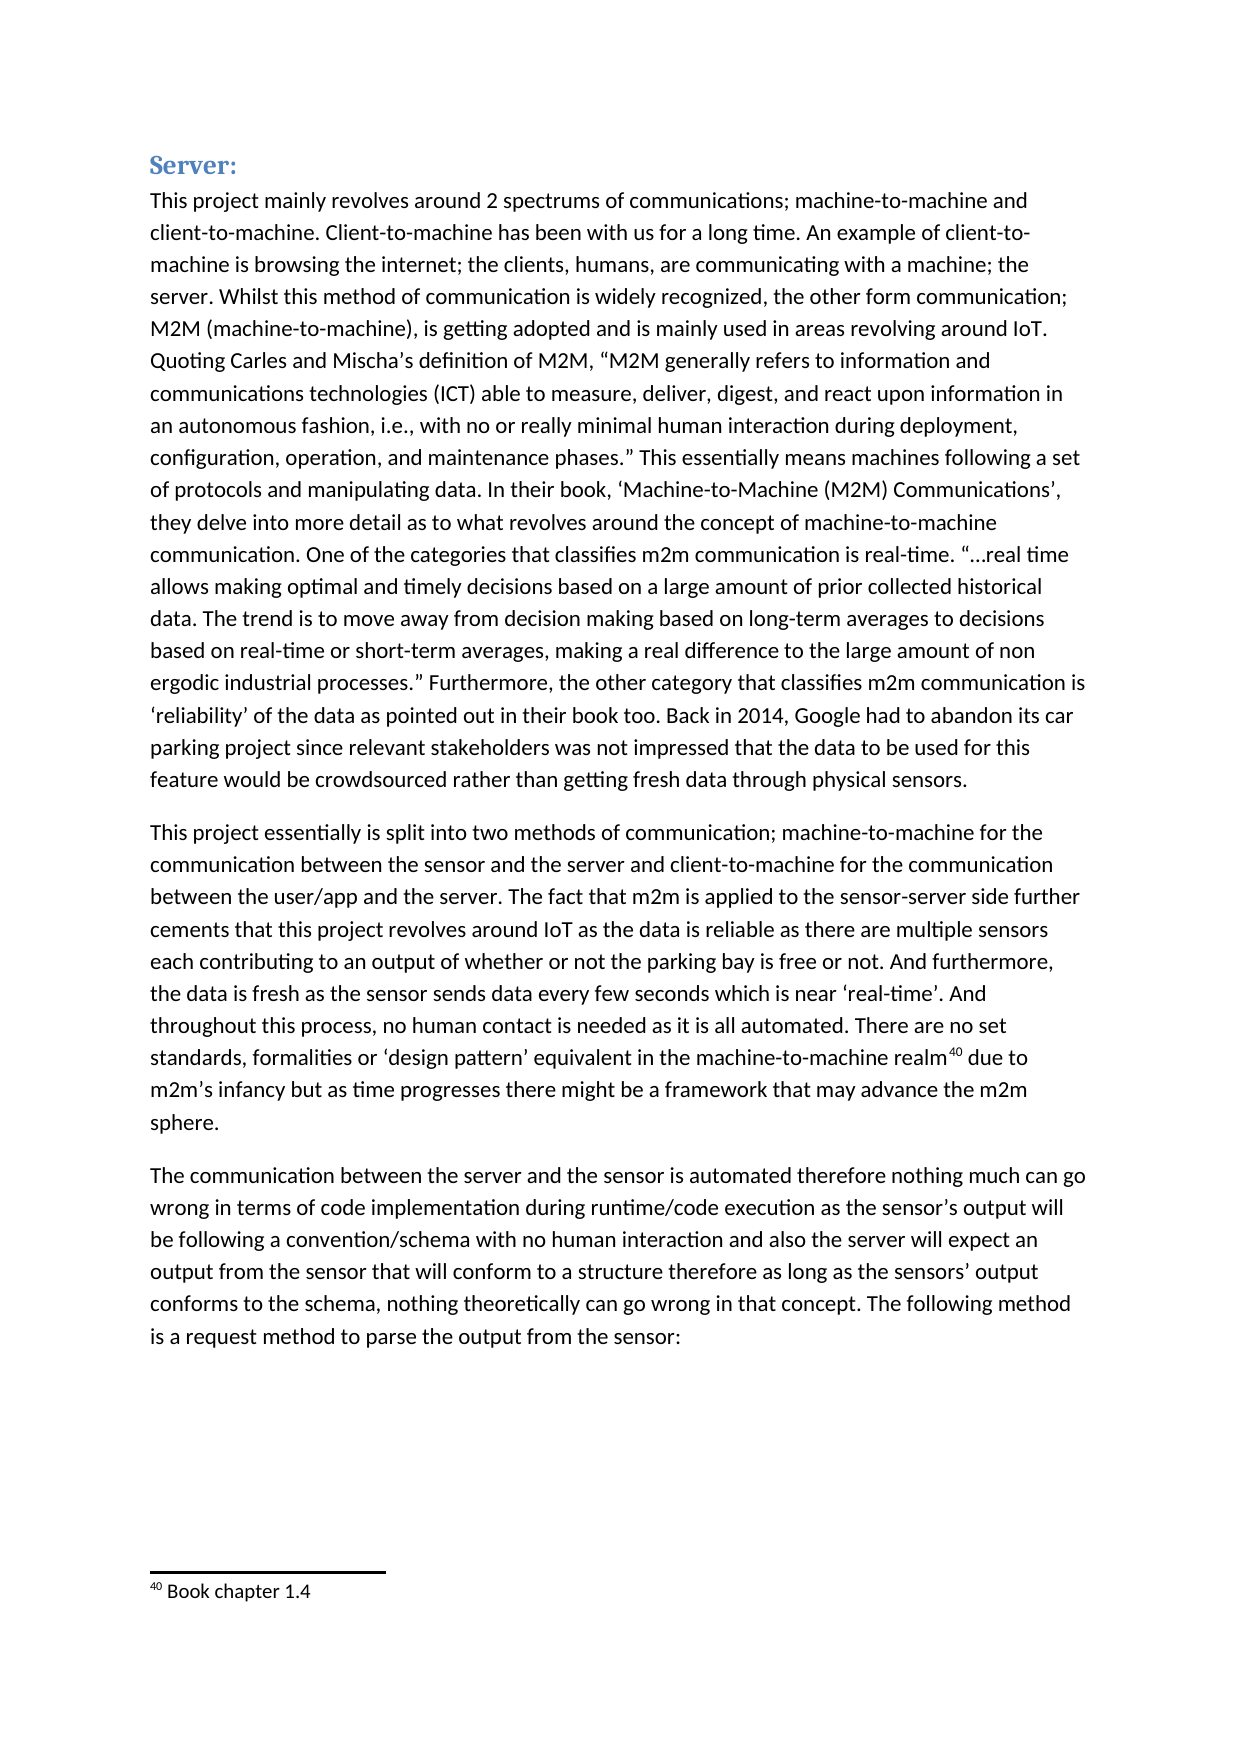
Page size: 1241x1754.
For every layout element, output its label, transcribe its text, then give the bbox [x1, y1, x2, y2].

text This project mainly revolves around 2 spectrums of communications; machine-to-machine and client-to-machine. Client-to-machine has been with us for a long time. An example of client-to-machine is browsing the internet; the clients, humans, are communicating with a machine; the server. Whilst this method of communication is widely recognized, the other form communication; M2M (machine-to-machine), is getting adopted and is mainly used in areas revolving around IoT. Quoting Carles and Mischa’s definition of M2M, “M2M generally refers to information and communications technologies (ICT) able to measure, deliver, digest, and react upon information in an autonomous fashion, i.e., with no or really minimal human interaction during deployment, configuration, operation, and maintenance phases.” This essentially means machines following a set of protocols and manipulating data. In their book, ‘Machine-to-Machine (M2M) Communications’, they delve into more detail as to what revolves around the concept of machine-to-machine communication. One of the categories that classifies m2m communication is real-time. “…real time allows making optimal and timely decisions based on a large amount of prior collected historical data. The trend is to move away from decision making based on long-term averages to decisions based on real-time or short-term averages, making a real difference to the large amount of non ergodic industrial processes.” Furthermore, the other category that classifies m2m communication is ‘reliability’ of the data as pointed out in their book too. Back in 2014, Google had to abandon its car parking project since relevant stakeholders was not impressed that the data to be used for this feature would be crowdsourced rather than getting fresh data through physical sensors. [150, 186, 1090, 793]
text This project essentially is split into two methods of communication; machine-to-machine for the communication between the sensor and the server and client-to-machine for the communication between the user/app and the server. The fact that m2m is applied to the sensor-server side further cements that this project revolves around IoT as the data is reliable as there are multiple sensors each contributing to an output of whether or not the parking bay is free or not. And furthermore, the data is fresh as the sensor sends data every few seconds which is near ‘real-time’. And throughout this process, no human contact is needed as it is all automated. There are no set standards, formalities or ‘design pattern’ equivalent in the machine-to-machine realm due to m2m’s infancy but as time progresses there might be a framework that may advance the m2m sphere. [150, 818, 1090, 1136]
text The communication between the server and the sensor is automated therefore nothing much can go wrong in terms of code implementation during runtime/code execution as the sensor’s output will be following a convention/schema with no human interaction and also the server will expect an output from the sensor that will conform to a structure therefore as long as the sensors’ output conforms to the schema, nothing theoretically can go wrong in that concept. The following method is a request method to parse the output from the sensor: [150, 1161, 1090, 1350]
subtitle Server: [150, 150, 1090, 181]
